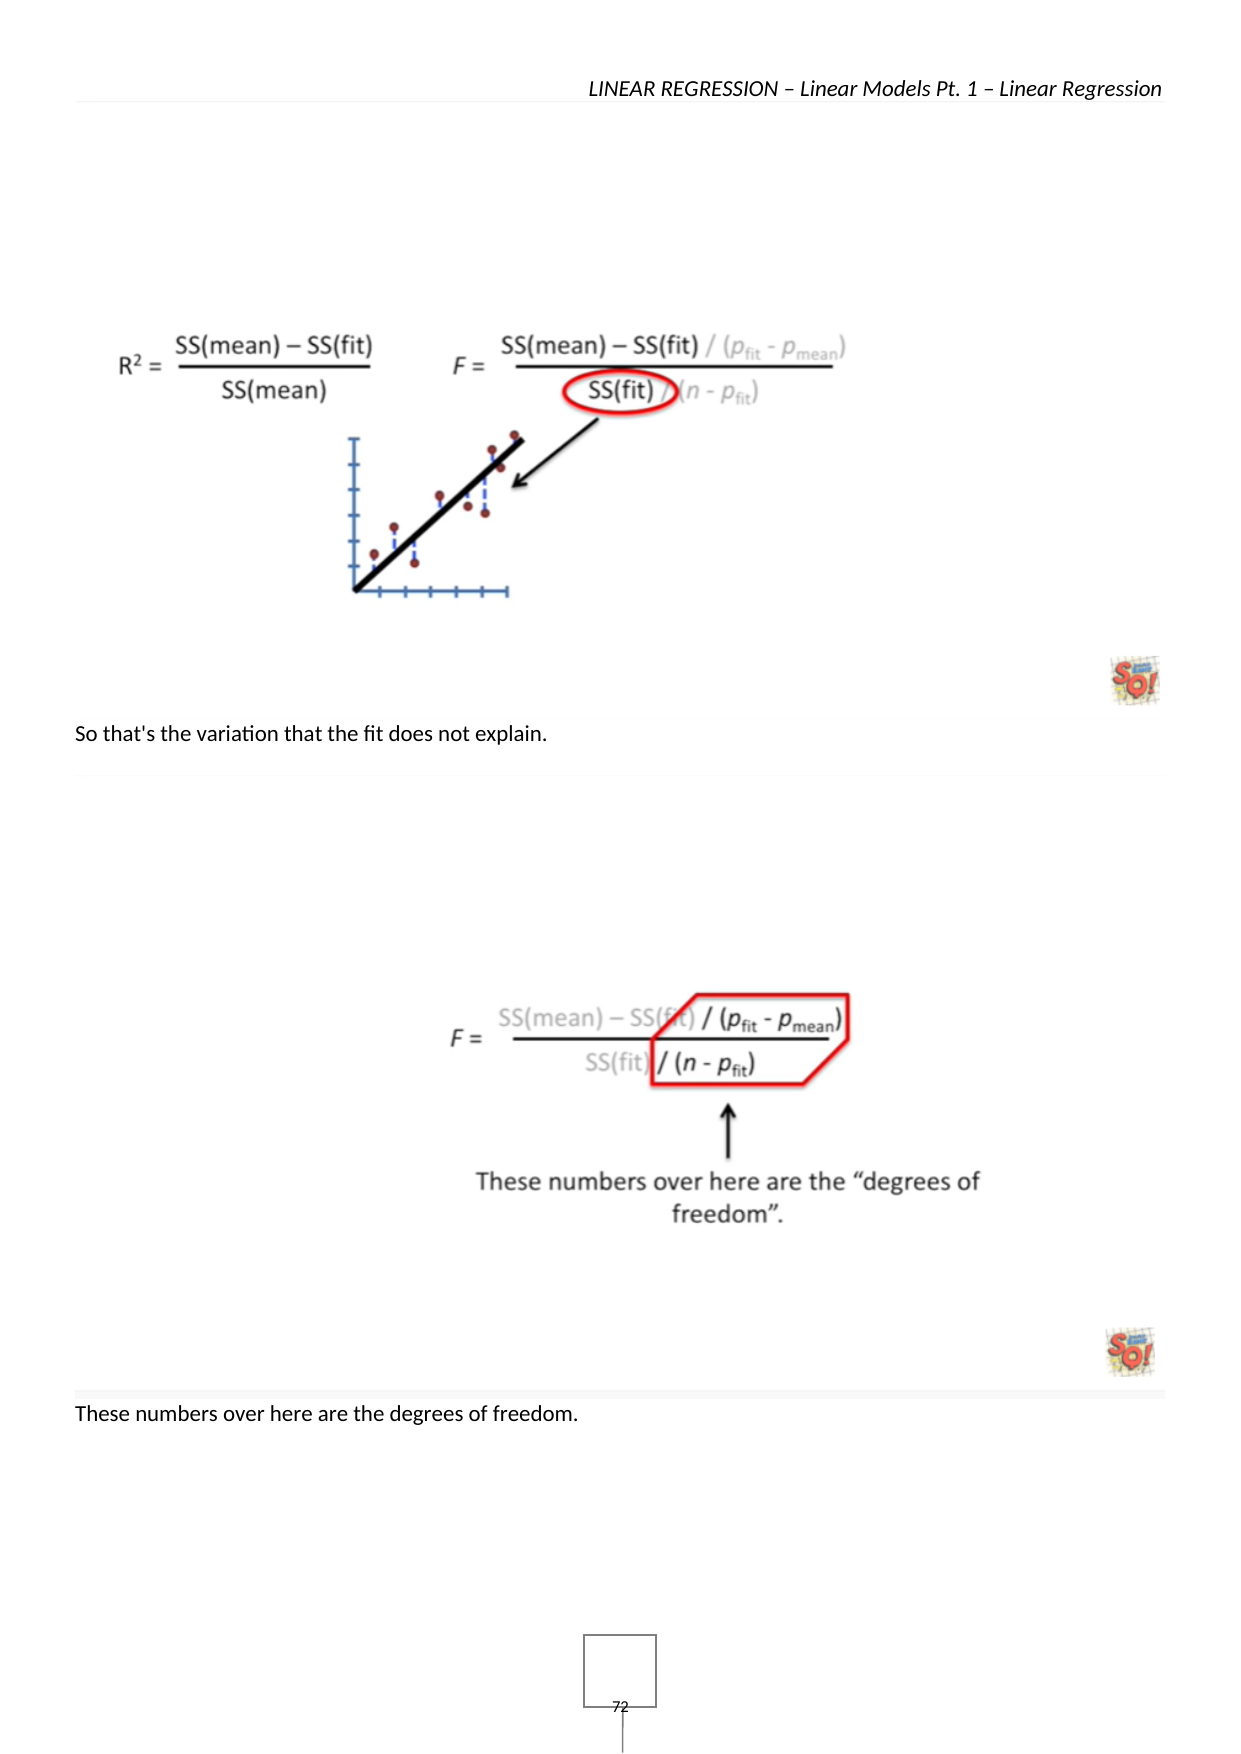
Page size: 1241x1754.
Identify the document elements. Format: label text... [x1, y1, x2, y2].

picture [75, 775, 1166, 1399]
text So that's the variation that the fit does not explain. [75, 719, 1165, 747]
picture [75, 101, 1166, 719]
text These numbers over here are the degrees of freedom. [75, 1399, 1165, 1427]
